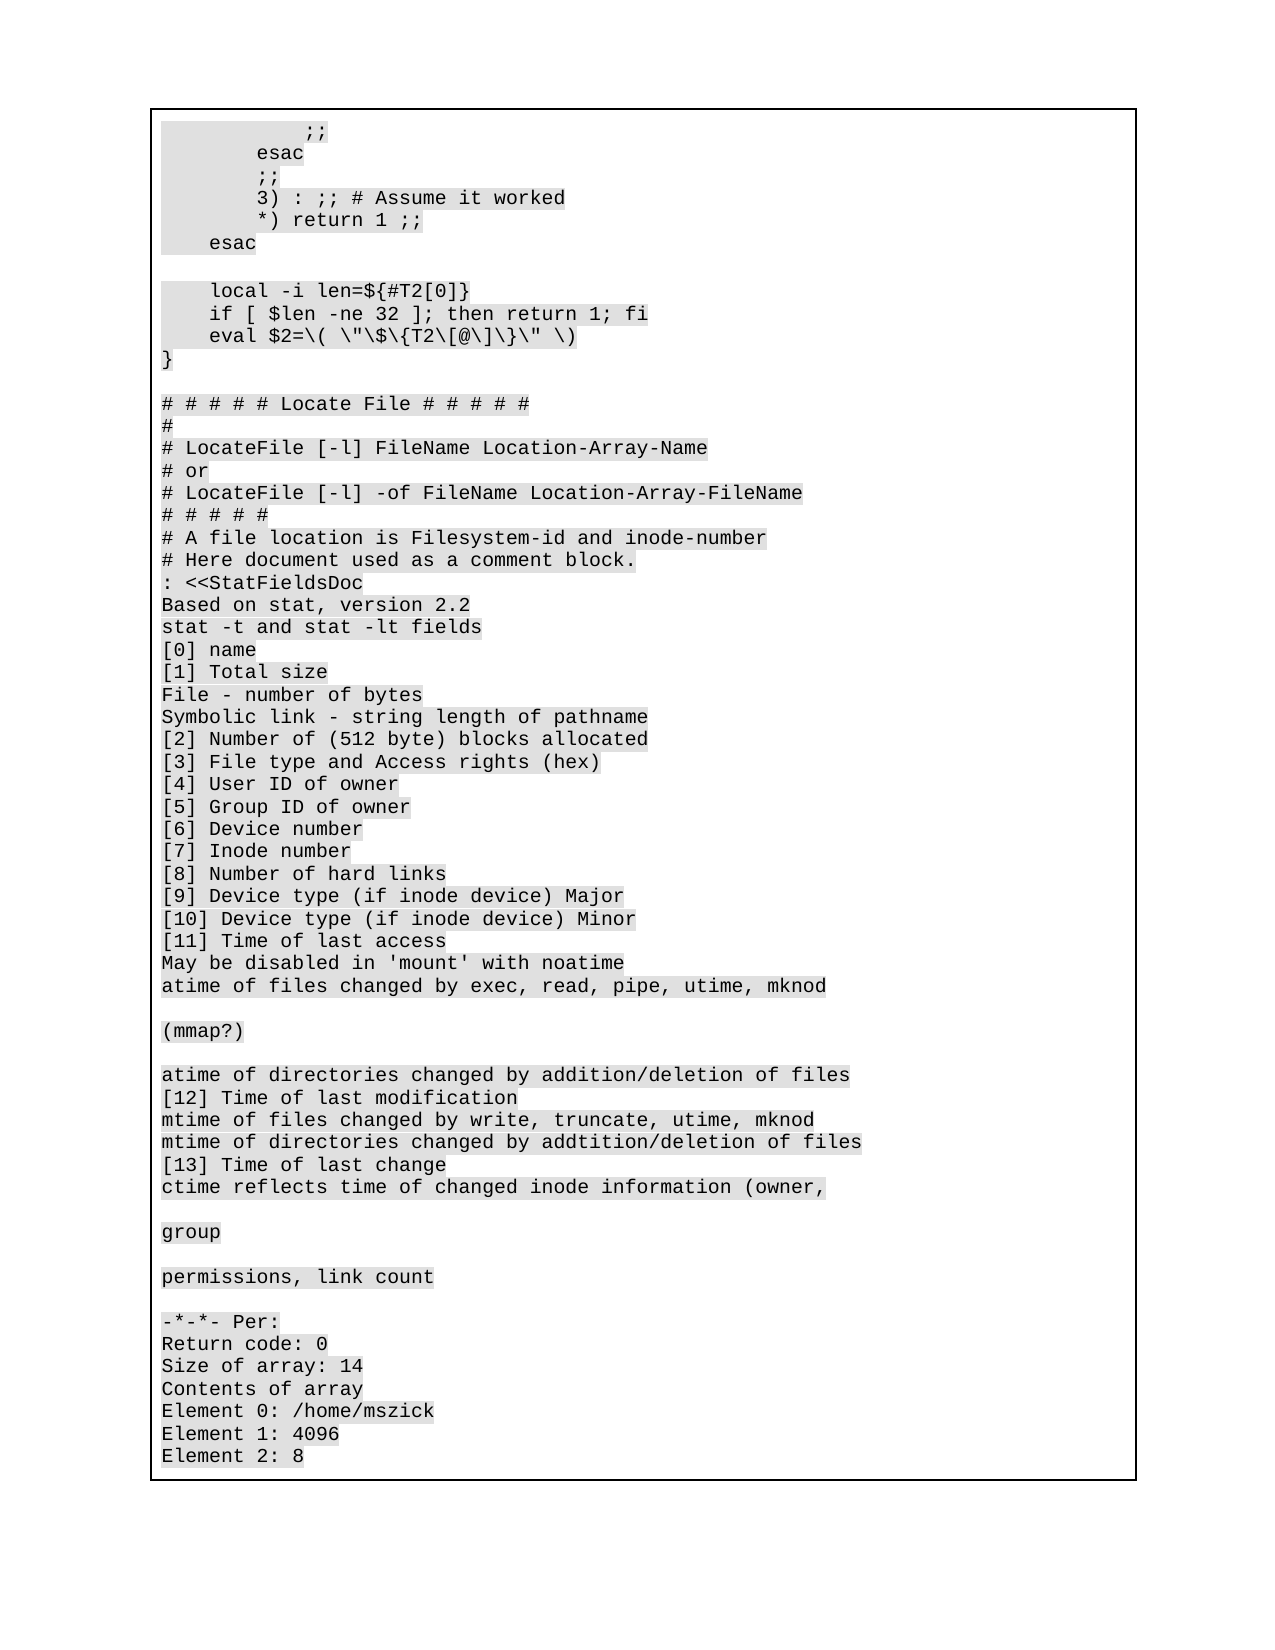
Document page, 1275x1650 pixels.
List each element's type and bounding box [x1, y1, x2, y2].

table_header [152, 110, 1135, 1479]
